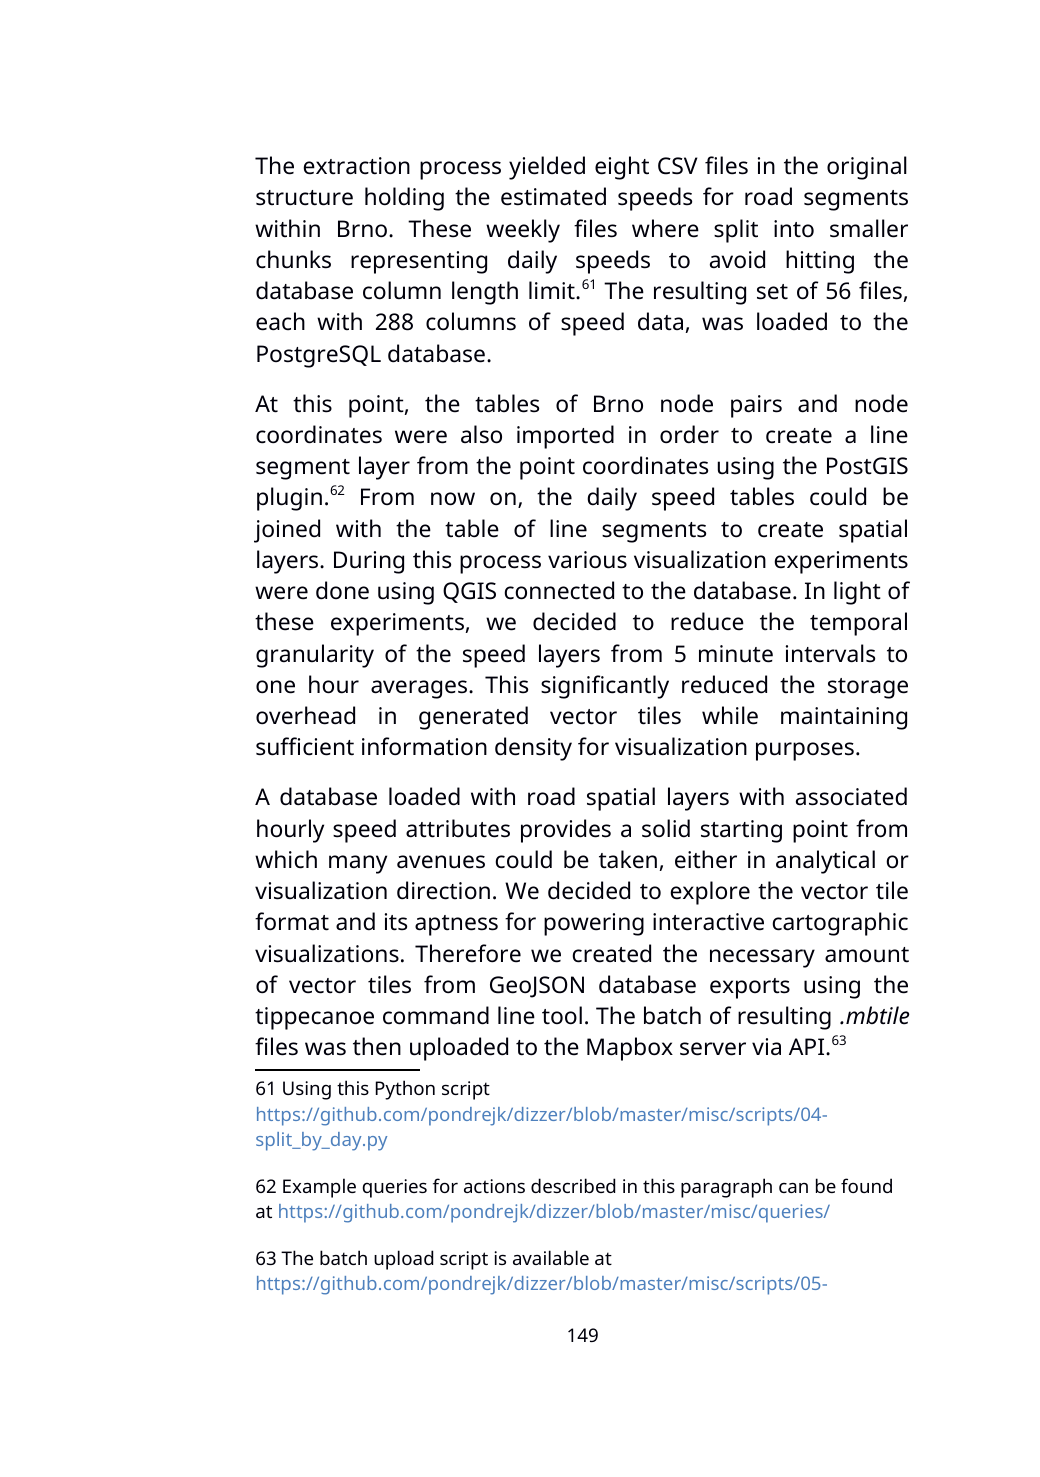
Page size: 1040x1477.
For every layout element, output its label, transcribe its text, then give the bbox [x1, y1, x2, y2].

text At this point, the tables of Brno node pairs and node coordinates were also imported in order to create a line segment layer from the point coordinates using the PostGIS plugin. From now on, the daily speed tables could be joined with the table of line segments to create spatial layers. During this process various visualization experiments were done using QGIS connected to the database. In light of these experiments, we decided to reduce the temporal granularity of the speed layers from 5 minute intervals to one hour averages. This significantly reduced the storage overhead in generated vector tiles while maintaining sufficient information density for visualization purposes. [255, 387, 910, 762]
text A database loaded with road spatial layers with associated hourly speed attributes provides a solid starting point from which many avenues could be taken, either in analytical or visualization direction. We decided to explore the vector tile format and its aptness for powering interactive cartographic visualizations. Therefore we created the necessary amount of vector tiles from GeoJSON database exports using the tippecanoe command line tool. The batch of resulting .mbtile files was then uploaded to the Mapbox server via API. [255, 781, 910, 1062]
text The extraction process yielded eight CSV files in the original structure holding the estimated speeds for road segments within Brno. These weekly files where split into smaller chunks representing daily speeds to avoid hitting the database column length limit. The resulting set of 56 files, each with 288 columns of speed data, was loaded to the PostgreSQL database. [255, 150, 910, 369]
